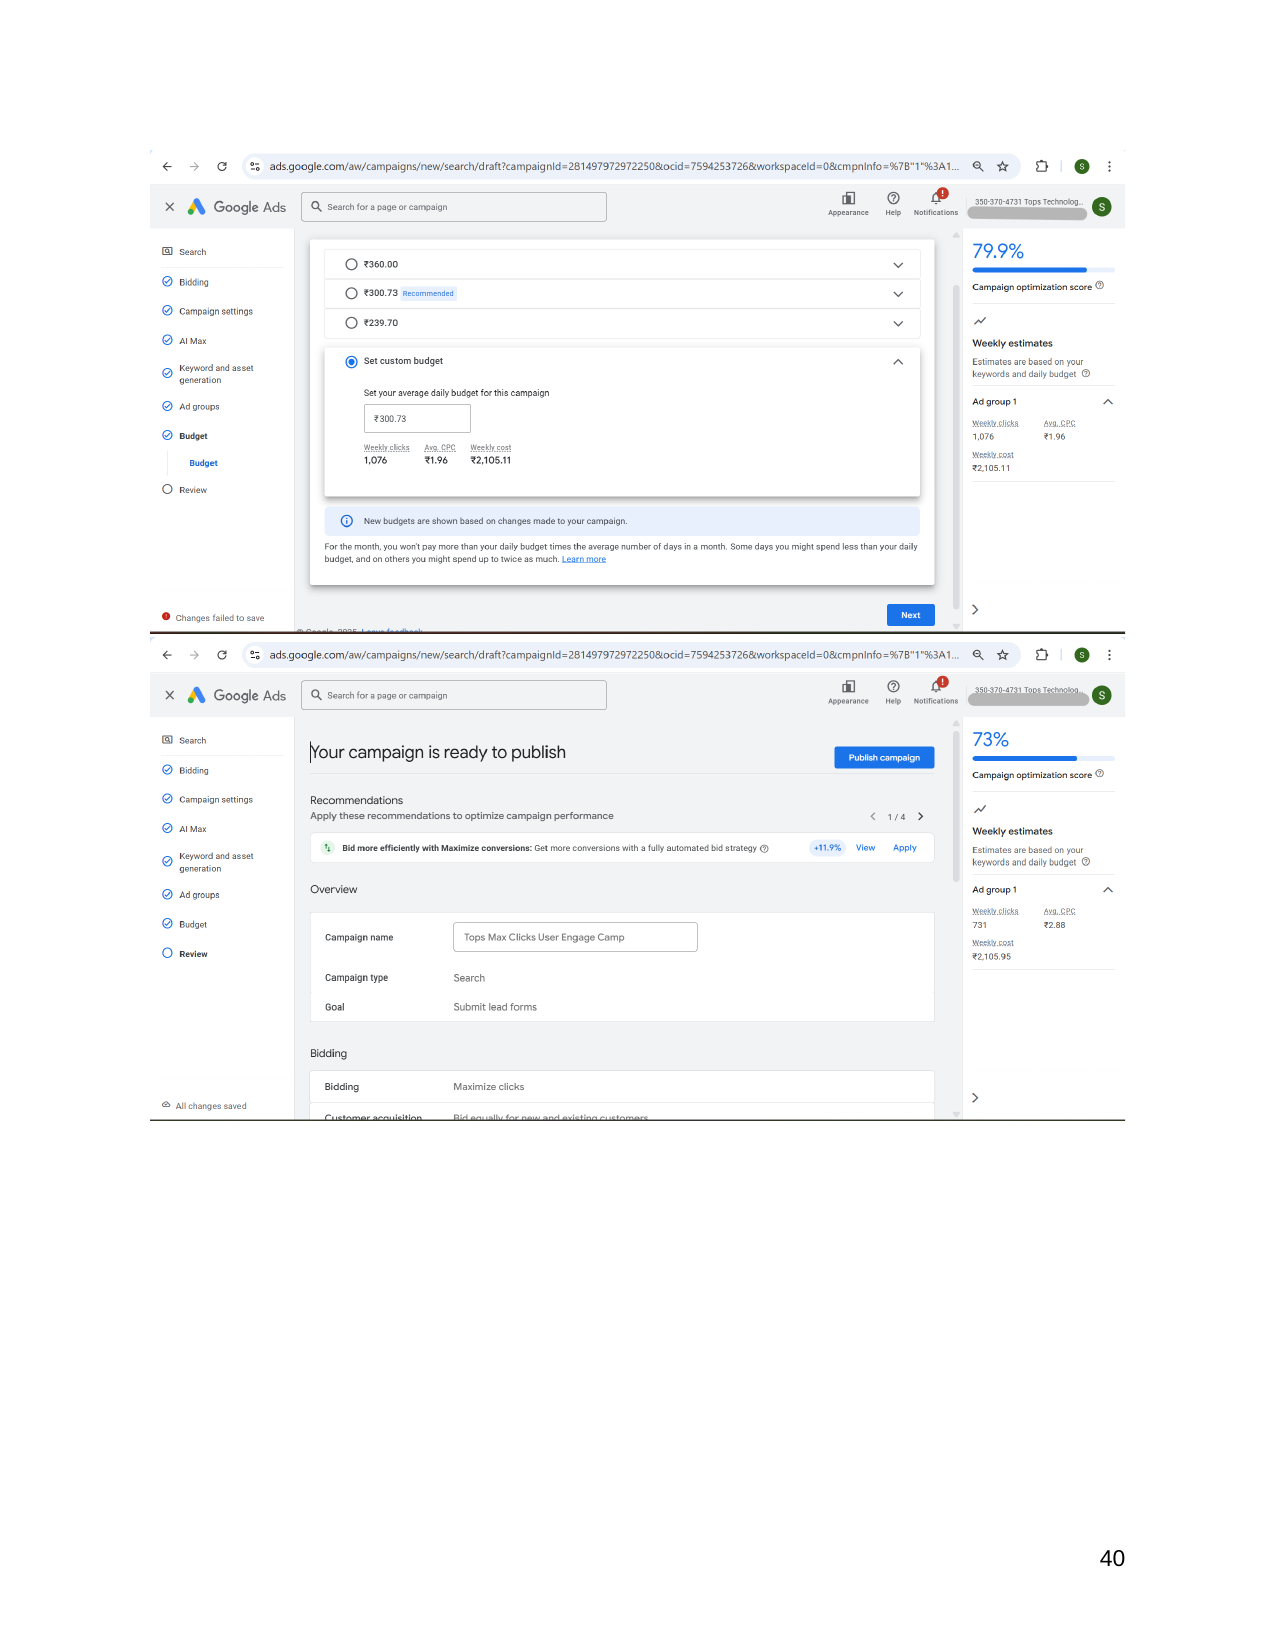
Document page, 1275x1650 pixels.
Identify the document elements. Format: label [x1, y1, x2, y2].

picture [150, 150, 1125, 634]
picture [150, 637, 1125, 1121]
